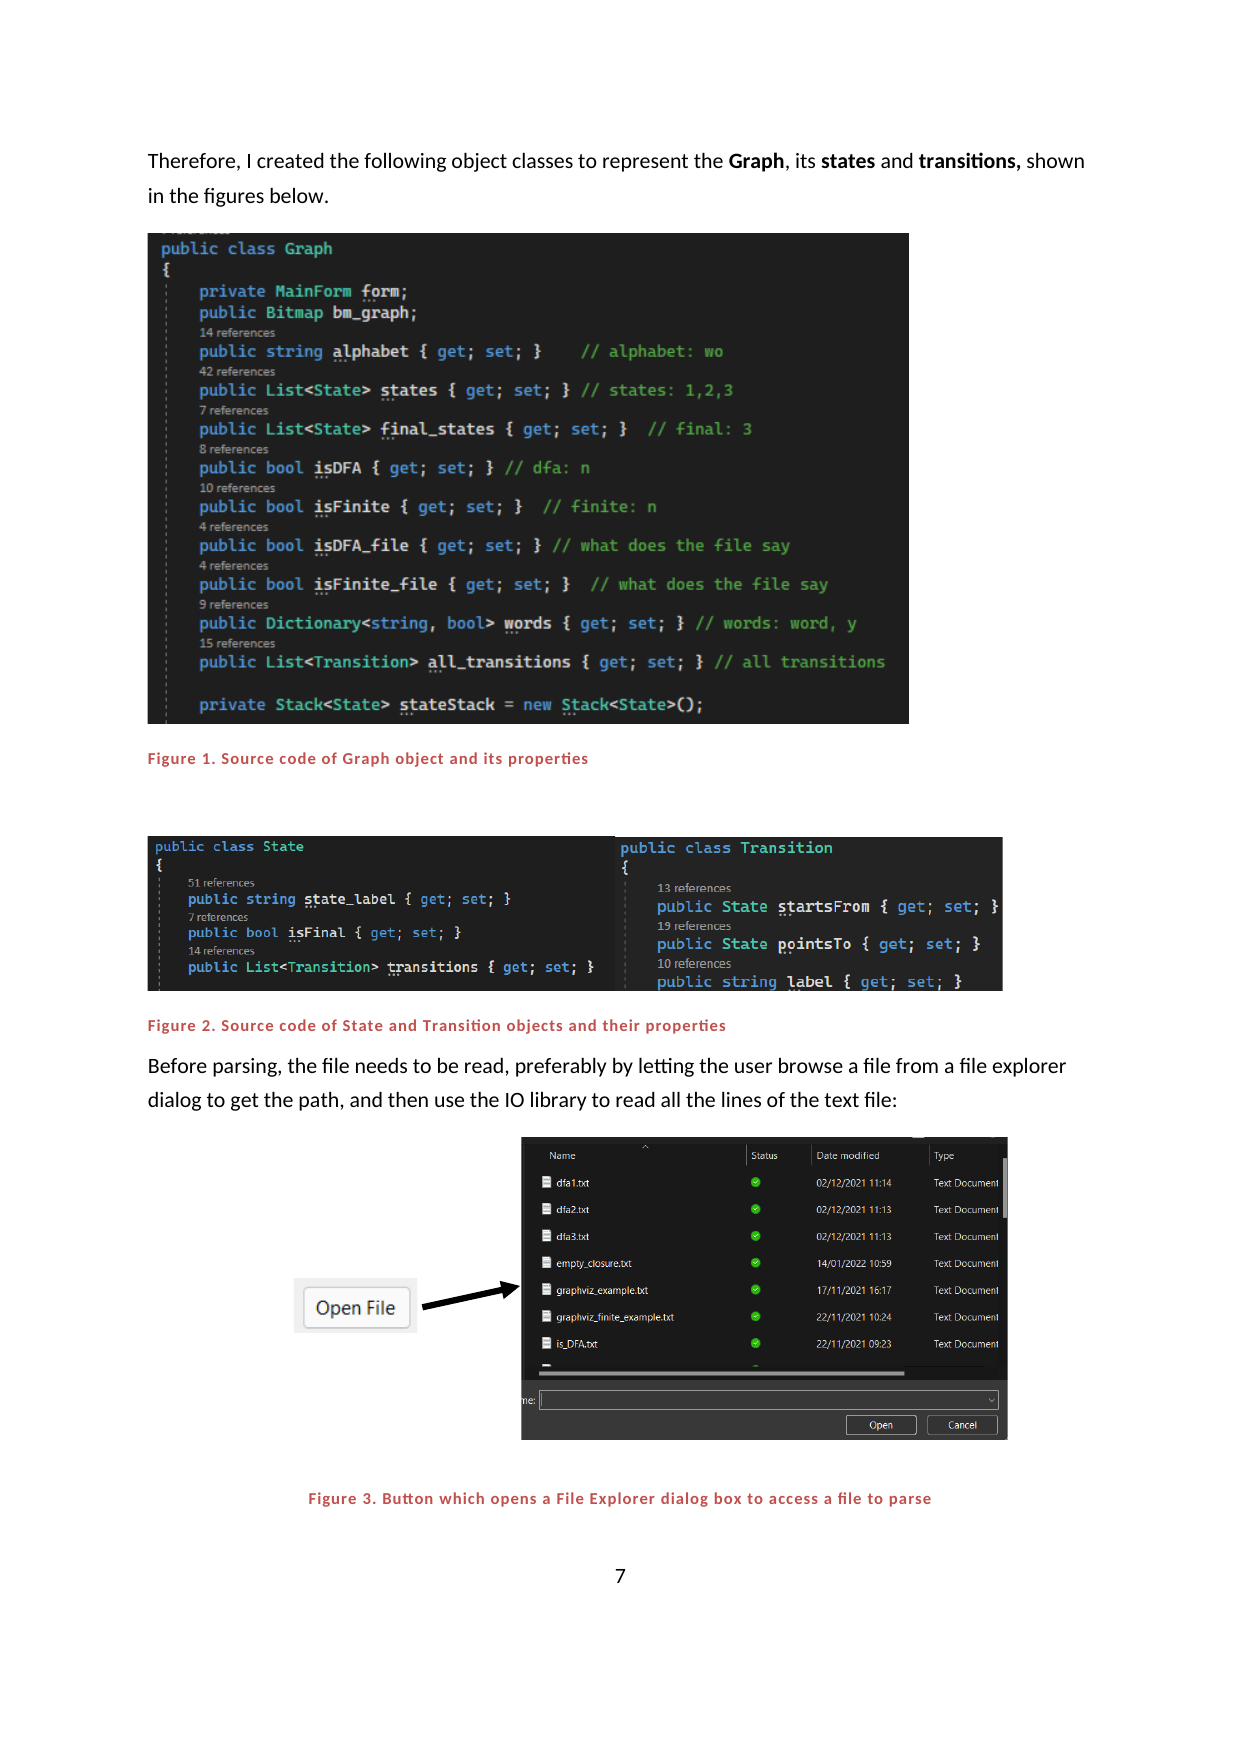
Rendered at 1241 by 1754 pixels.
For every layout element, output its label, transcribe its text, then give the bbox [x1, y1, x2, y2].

picture [521, 1137, 1008, 1440]
text Therefore, I created the following object classes to represent the Graph, its states and transitions, shown in the figures below. [148, 148, 1093, 209]
picture [292, 1278, 418, 1332]
picture [147, 233, 909, 724]
text Figure 1. Source code of Graph object and its properties [148, 748, 1093, 768]
picture [147, 836, 1003, 991]
text Before parsing, the file needs to be read, preferably by letting the user browse a file from a file explorer dialog to get the path, and then use the IO library to read all the lines of the text file: [148, 1052, 1093, 1113]
text Figure . Source code of State and Transition objects and their properties [148, 1015, 1093, 1035]
text Figure 3. Button which opens a File Explorer dialog box to access a file to parse [148, 1488, 1093, 1509]
